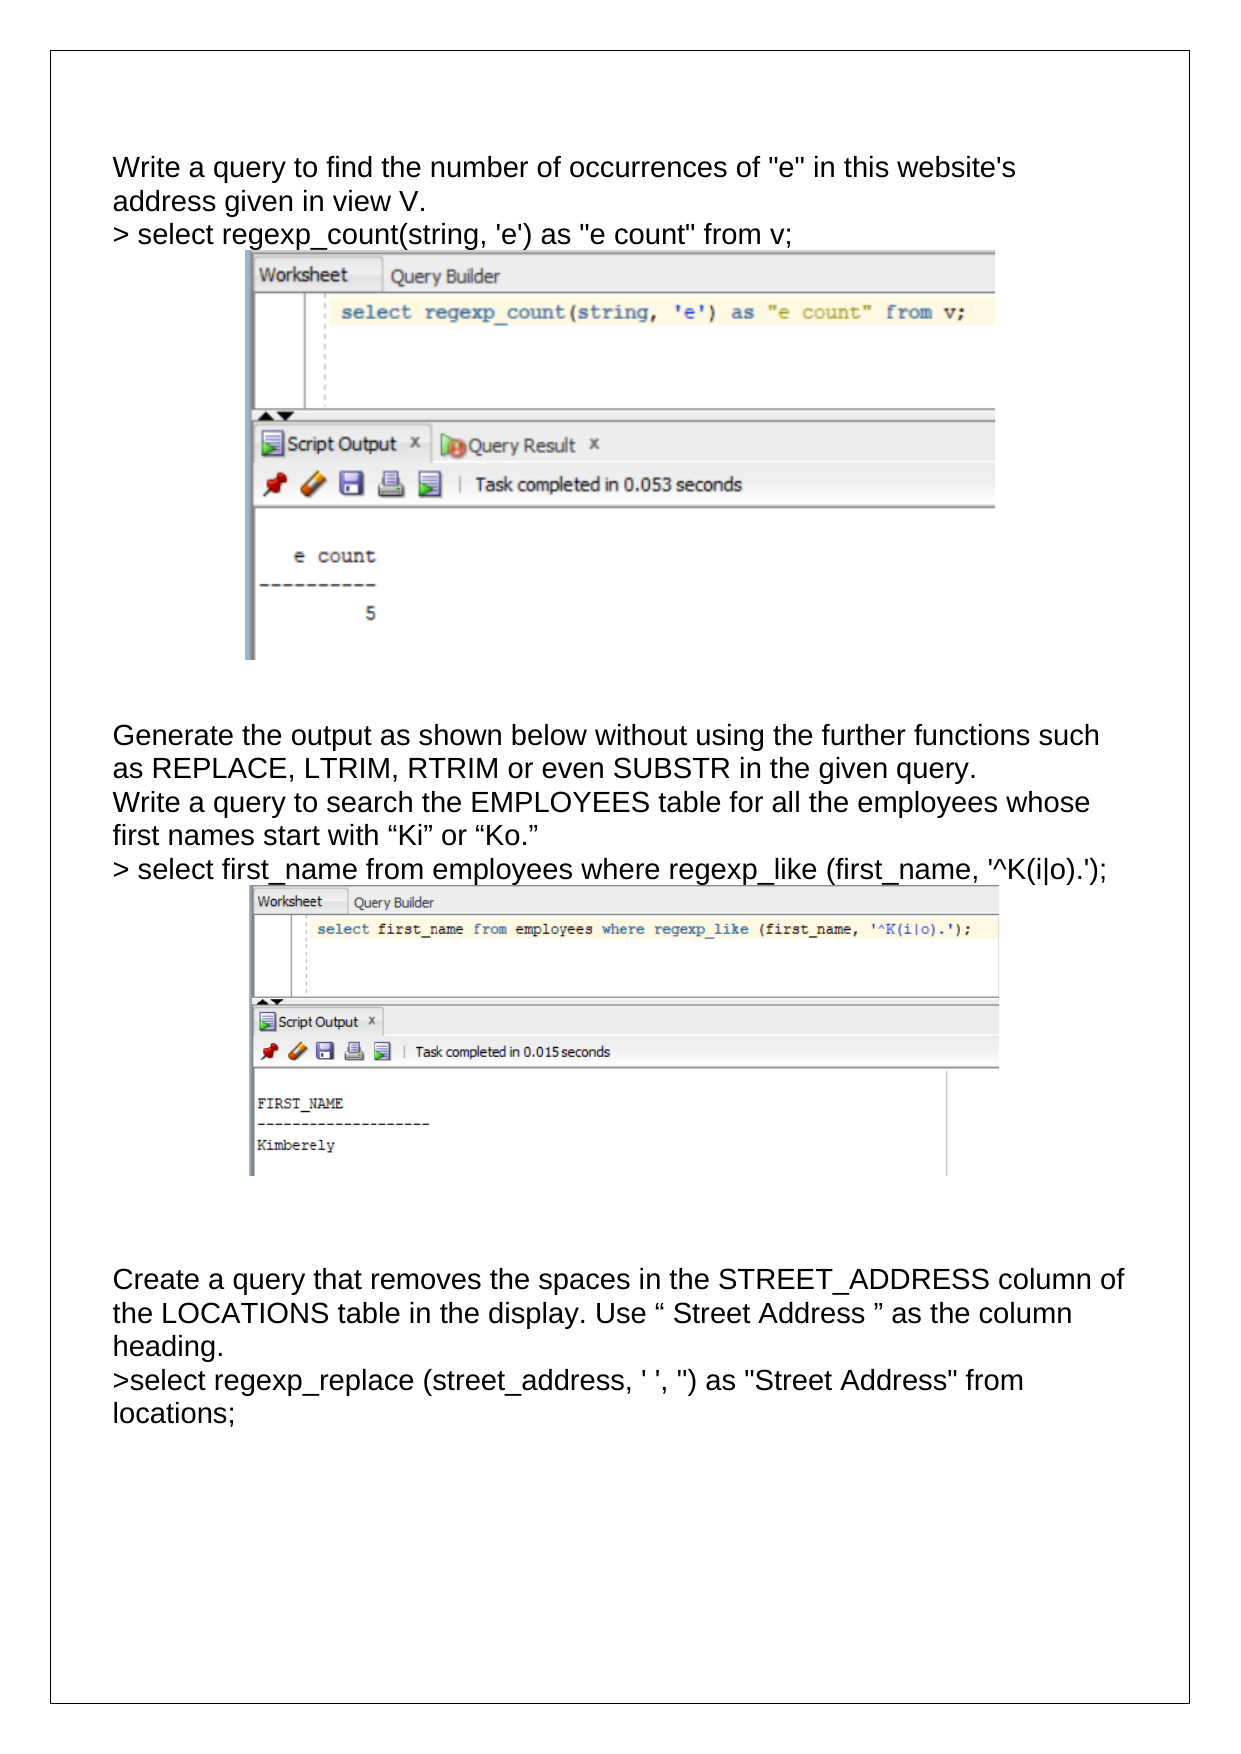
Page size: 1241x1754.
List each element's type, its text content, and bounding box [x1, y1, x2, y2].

text > select regexp_count(string, 'e') as "e count" from v; [112, 217, 1128, 251]
text >select regexp_replace (street_address, ' ', '') as "Street Address" from locations; [112, 1363, 1128, 1430]
text Create a query that removes the spaces in the STREET_ADDRESS column of the LOCATIONS table in the display. Use “ Street Address ” as the column heading. [112, 1262, 1128, 1363]
text > select first_name from employees where regexp_like (first_name, '^K(i|o).'); [112, 852, 1128, 885]
text Write a query to search the EMPLOYEES table for all the employees whose first names start with “Ki” or “Ko.” [112, 784, 1128, 852]
text Write a query to find the number of occurrences of "e" in this website's address given in view V. [112, 150, 1128, 217]
text Generate the output as shown below without using the further functions such as REPLACE, LTRIM, RTRIM or even SUBSTR in the given query. [112, 717, 1128, 784]
